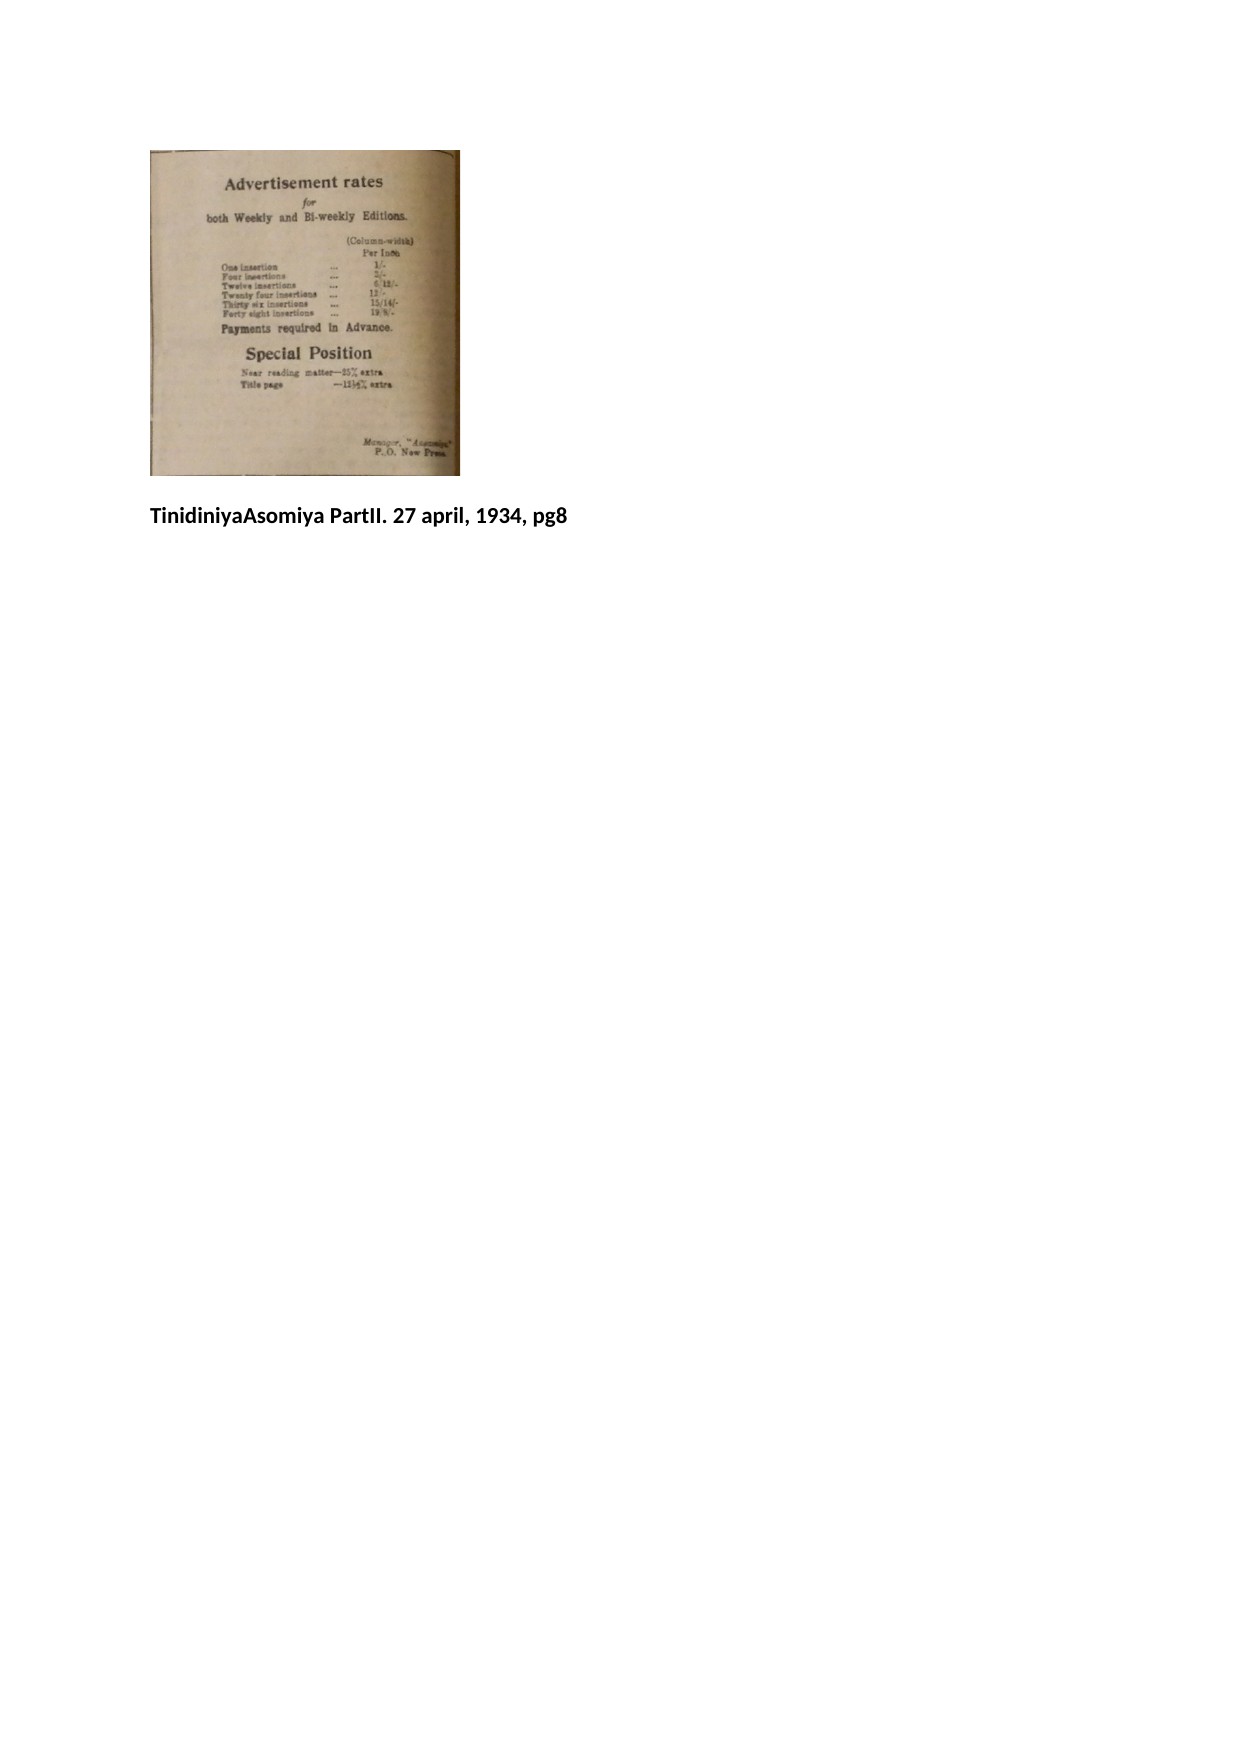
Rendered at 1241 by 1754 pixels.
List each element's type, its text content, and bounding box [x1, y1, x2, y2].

text TinidiniyaAsomiya PartII. 27 april, 1934, pg8 [150, 501, 1090, 529]
picture [150, 150, 461, 476]
